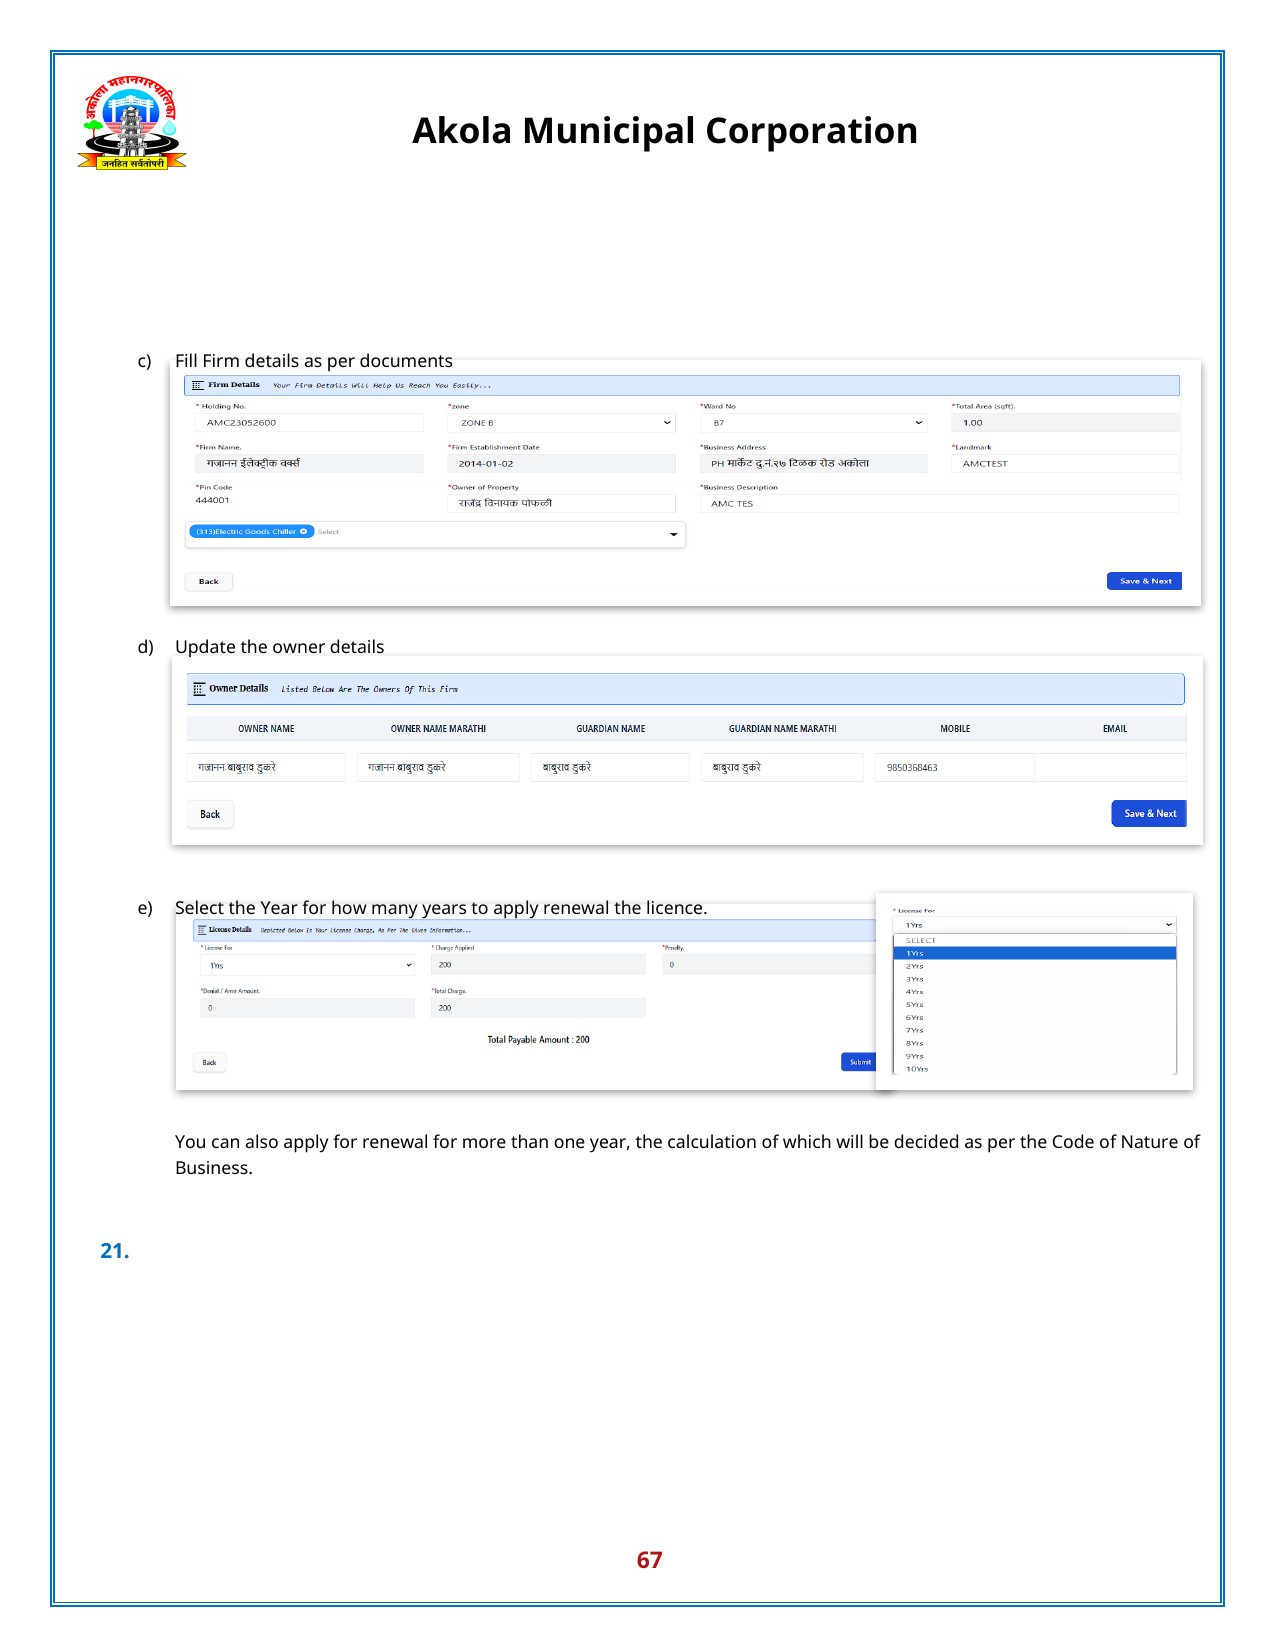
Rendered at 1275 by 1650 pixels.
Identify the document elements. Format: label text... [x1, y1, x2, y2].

list Fill Firm details as per documents [137, 348, 1211, 372]
list Select the Year for how many years to apply renewal the licence. [137, 895, 1211, 919]
list You can also apply for renewal for more than one year, the calculation of which will be decided as per the Code of Nature of Business. [175, 1129, 1211, 1180]
picture [184, 375, 1186, 592]
picture [187, 671, 1189, 831]
picture [77, 76, 187, 170]
picture [891, 919, 1178, 1075]
picture [191, 919, 876, 1075]
list Update the owner details [137, 635, 1211, 659]
